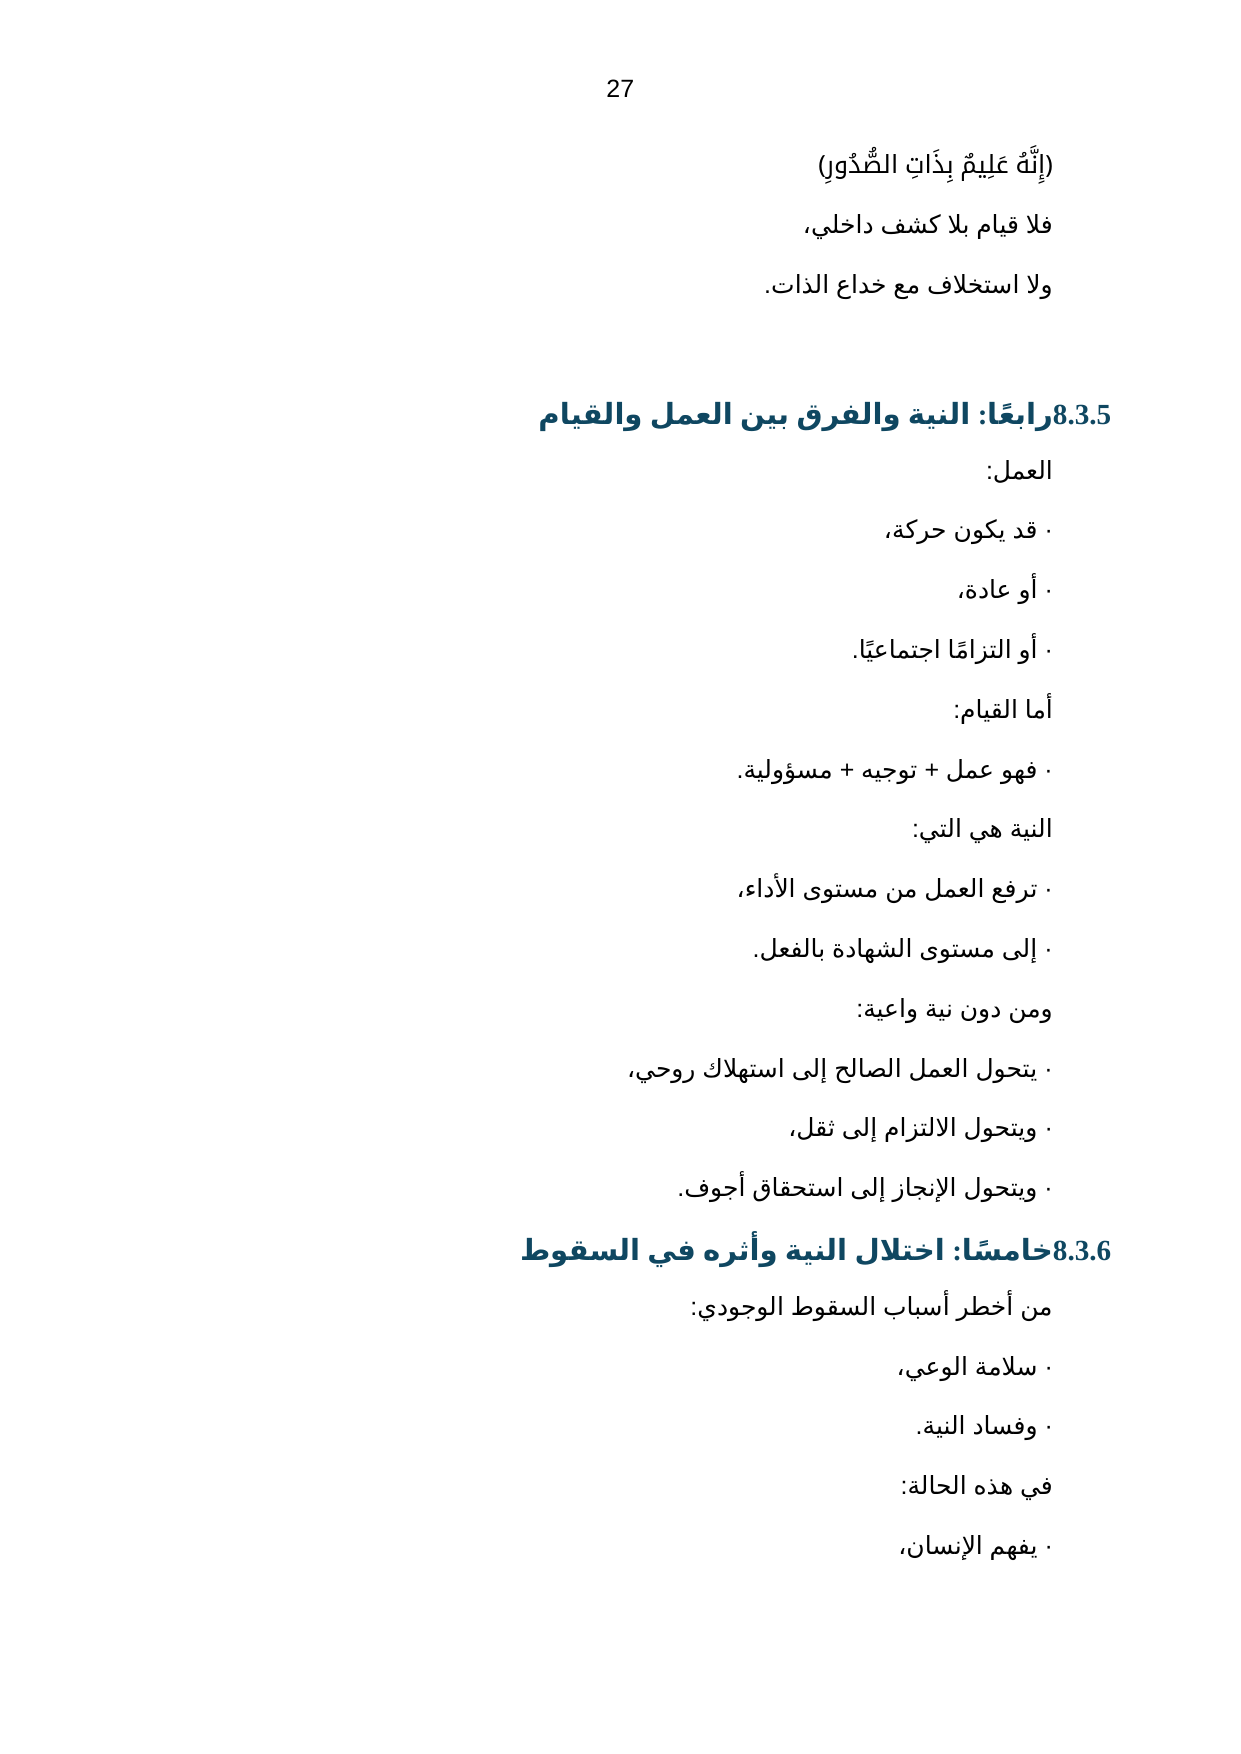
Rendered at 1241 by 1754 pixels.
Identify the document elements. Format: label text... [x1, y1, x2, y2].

text من أخطر أسباب السقوط الوجودي: [187, 1292, 1053, 1320]
text · ويتحول الالتزام إلى ثقل، [187, 1113, 1053, 1142]
text · وفساد النية. [187, 1411, 1053, 1440]
subtitle رابعًا: النية والفرق بين العمل والقيام [187, 397, 1053, 431]
text ومن دون نية واعية: [187, 994, 1053, 1023]
text · سلامة الوعي، [187, 1351, 1053, 1380]
text · فهو عمل + توجيه + مسؤولية. [187, 755, 1053, 783]
text · أو عادة، [187, 575, 1053, 604]
text ﴿إِنَّهُ عَلِيمٌ بِذَاتِ الصُّدُورِ﴾ [187, 150, 1053, 179]
text العمل: [187, 456, 1053, 484]
text · ترفع العمل من مستوى الأداء، [187, 874, 1053, 903]
text · قد يكون حركة، [187, 516, 1053, 544]
text أما القيام: [187, 695, 1053, 724]
text · يفهم الإنسان، [187, 1531, 1053, 1559]
text النية هي التي: [187, 814, 1053, 843]
text · أو التزامًا اجتماعيًا. [187, 635, 1053, 664]
text ولا استخلاف مع خداع الذات. [187, 269, 1053, 298]
text · يتحول العمل الصالح إلى استهلاك روحي، [187, 1054, 1053, 1082]
text في هذه الحالة: [187, 1471, 1053, 1500]
text · إلى مستوى الشهادة بالفعل. [187, 934, 1053, 963]
text فلا قيام بلا كشف داخلي، [187, 210, 1053, 238]
subtitle خامسًا: اختلال النية وأثره في السقوط [187, 1233, 1053, 1267]
text · ويتحول الإنجاز إلى استحقاق أجوف. [187, 1173, 1053, 1202]
